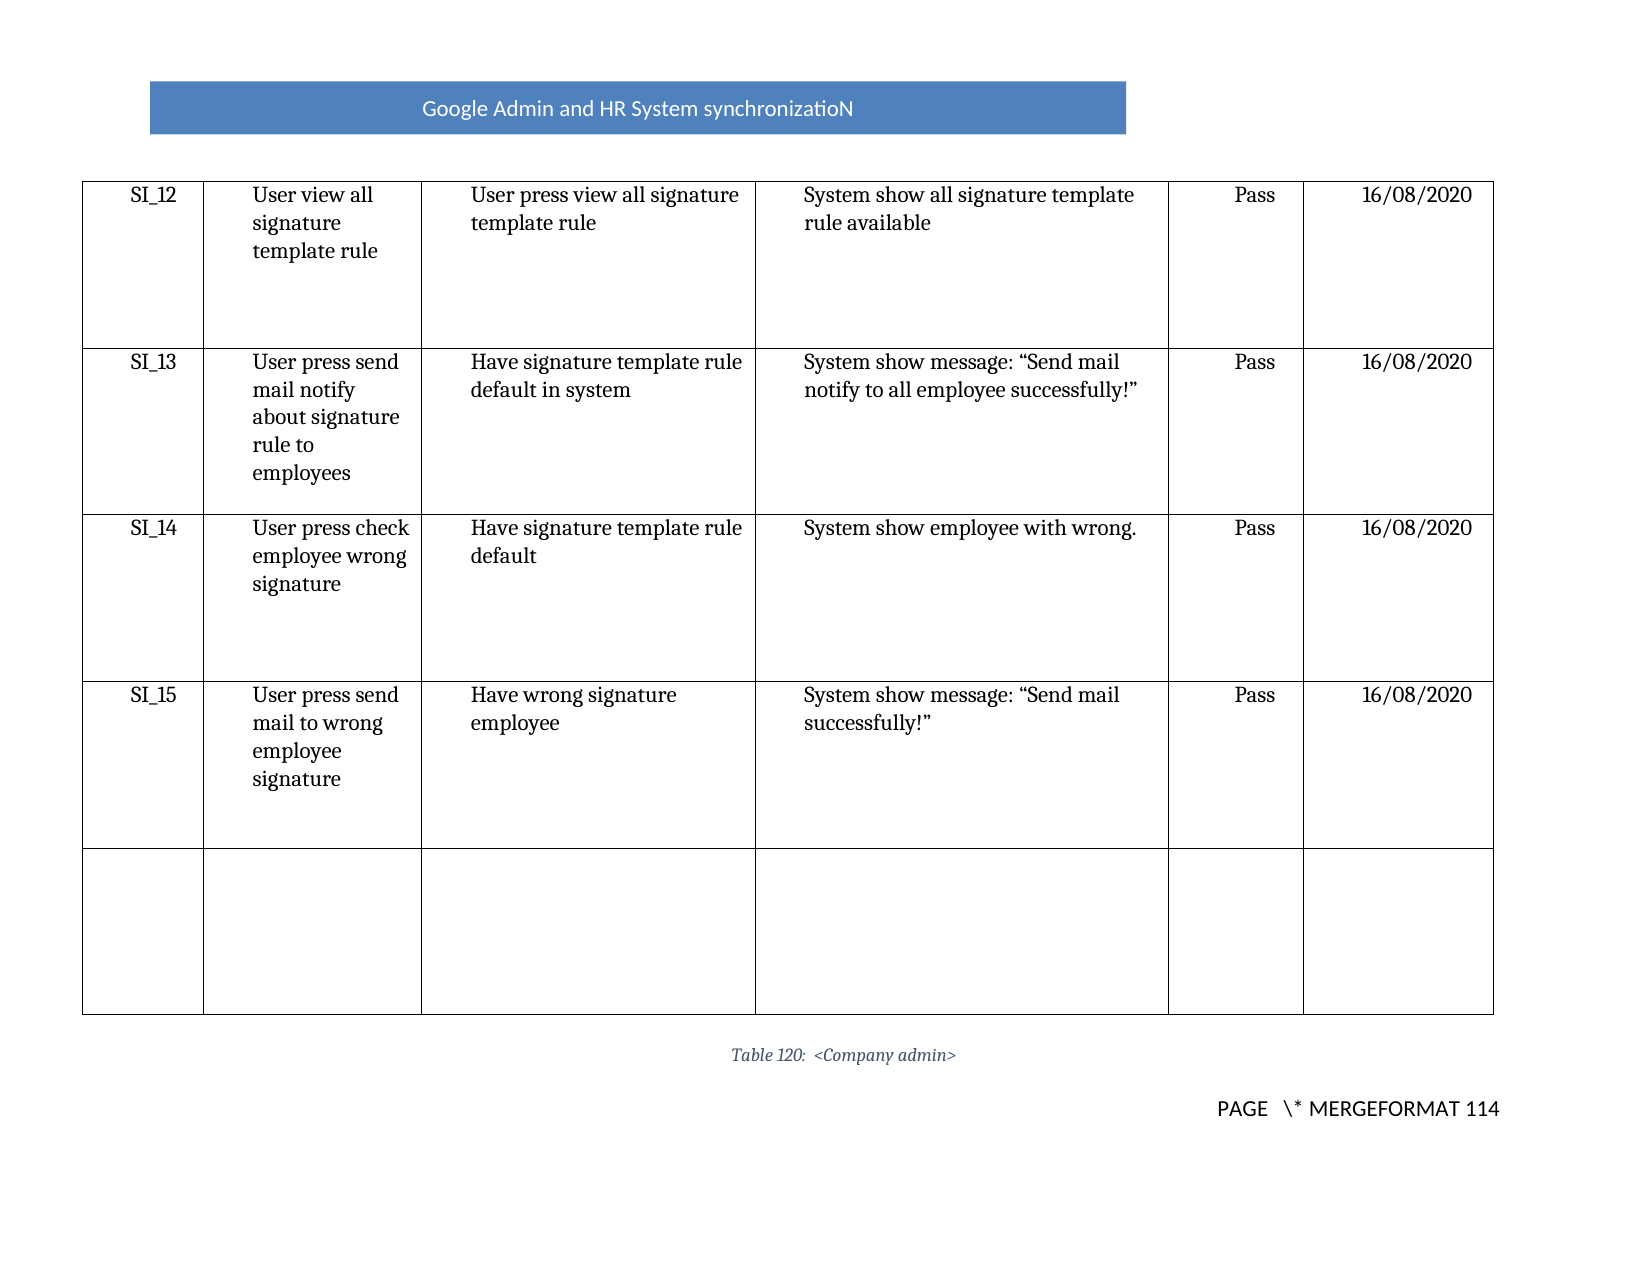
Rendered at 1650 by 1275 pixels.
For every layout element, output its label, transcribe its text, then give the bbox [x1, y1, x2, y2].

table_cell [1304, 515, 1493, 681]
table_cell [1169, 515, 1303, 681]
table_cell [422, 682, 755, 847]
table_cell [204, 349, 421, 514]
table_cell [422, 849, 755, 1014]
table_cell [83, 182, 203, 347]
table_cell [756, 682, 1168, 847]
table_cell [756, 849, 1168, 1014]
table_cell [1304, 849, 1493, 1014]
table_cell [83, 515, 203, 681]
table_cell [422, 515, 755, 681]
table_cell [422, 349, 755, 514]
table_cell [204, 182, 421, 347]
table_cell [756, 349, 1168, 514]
text Table 120: <Company admin> [187, 1044, 1500, 1066]
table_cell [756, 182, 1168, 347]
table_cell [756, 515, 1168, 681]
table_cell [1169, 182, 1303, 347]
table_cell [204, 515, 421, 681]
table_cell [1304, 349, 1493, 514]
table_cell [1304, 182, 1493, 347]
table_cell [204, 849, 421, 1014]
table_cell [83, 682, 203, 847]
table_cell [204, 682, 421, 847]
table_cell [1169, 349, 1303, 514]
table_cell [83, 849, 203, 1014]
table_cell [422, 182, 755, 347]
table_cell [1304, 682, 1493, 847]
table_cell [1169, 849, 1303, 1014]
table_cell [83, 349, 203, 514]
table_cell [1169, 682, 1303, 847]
